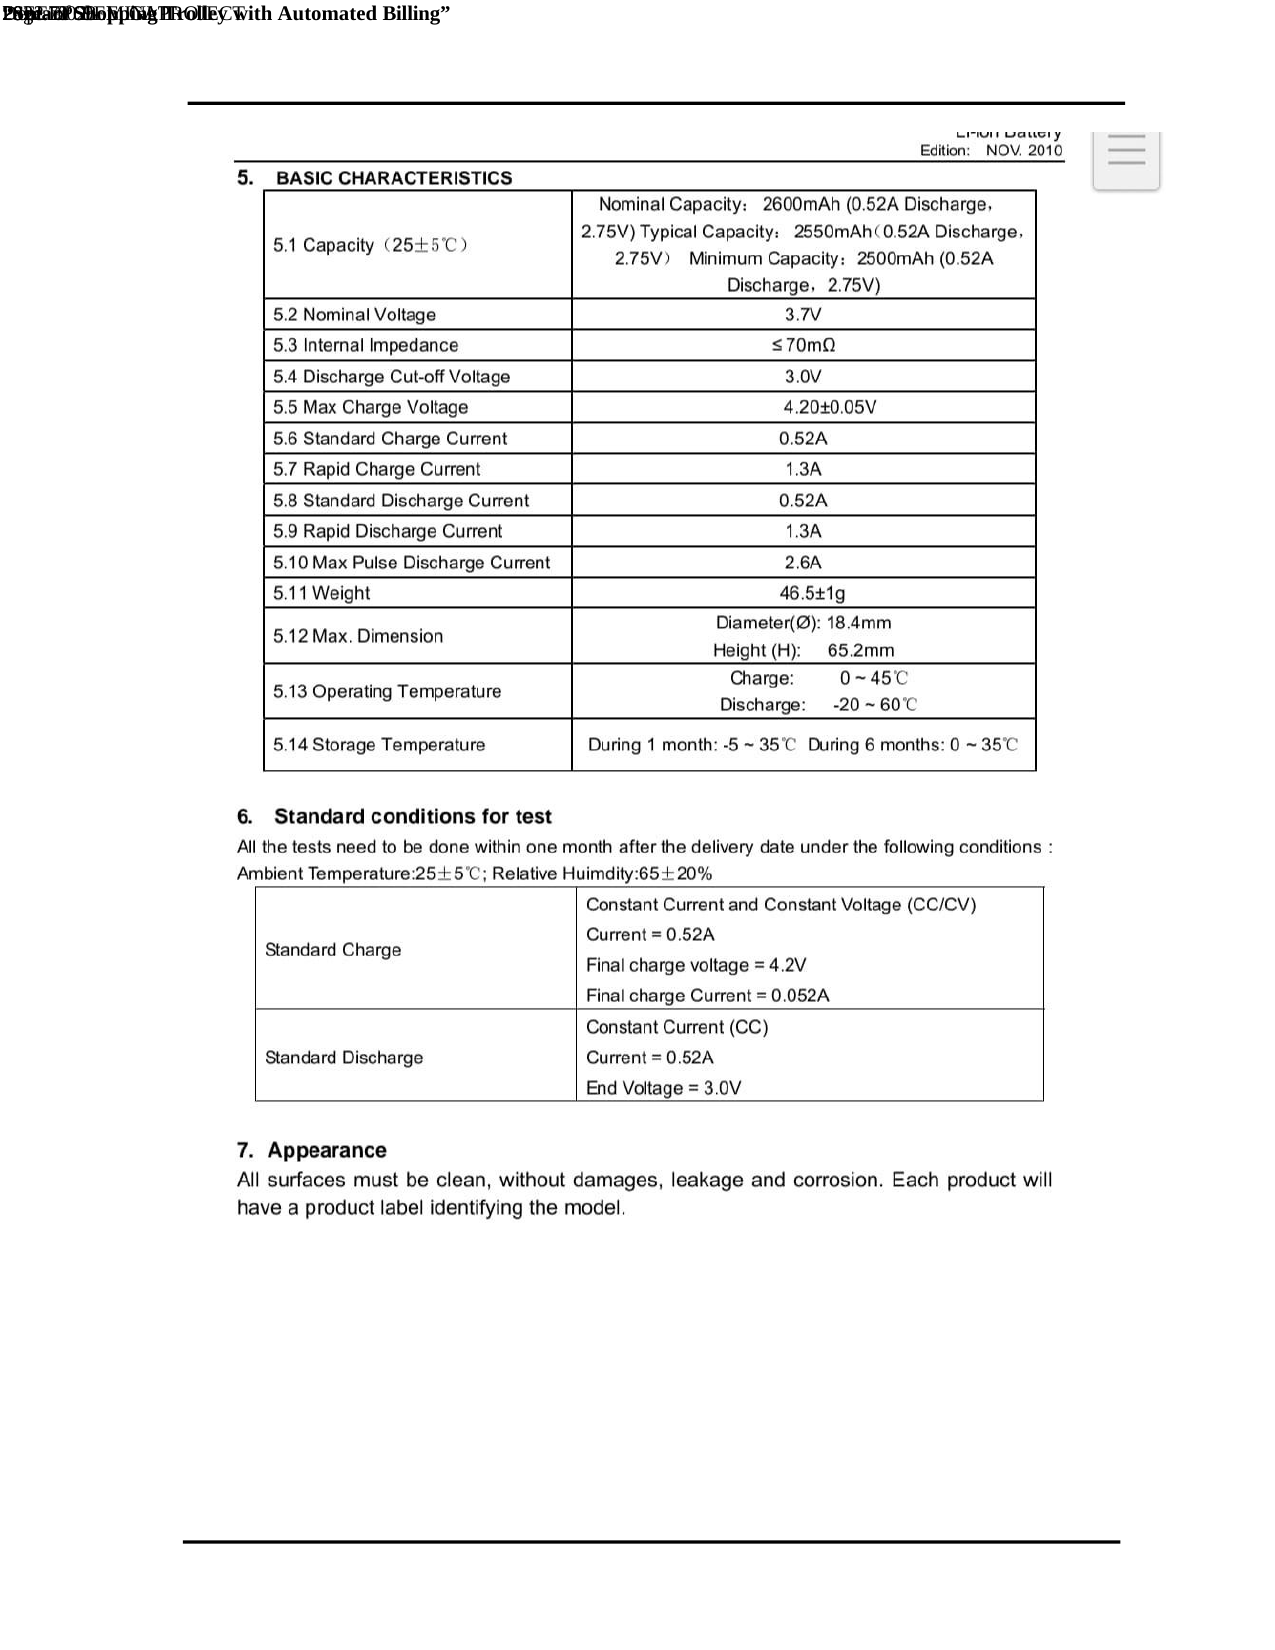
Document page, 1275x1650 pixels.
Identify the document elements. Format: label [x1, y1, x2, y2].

picture [227, 132, 1166, 1223]
